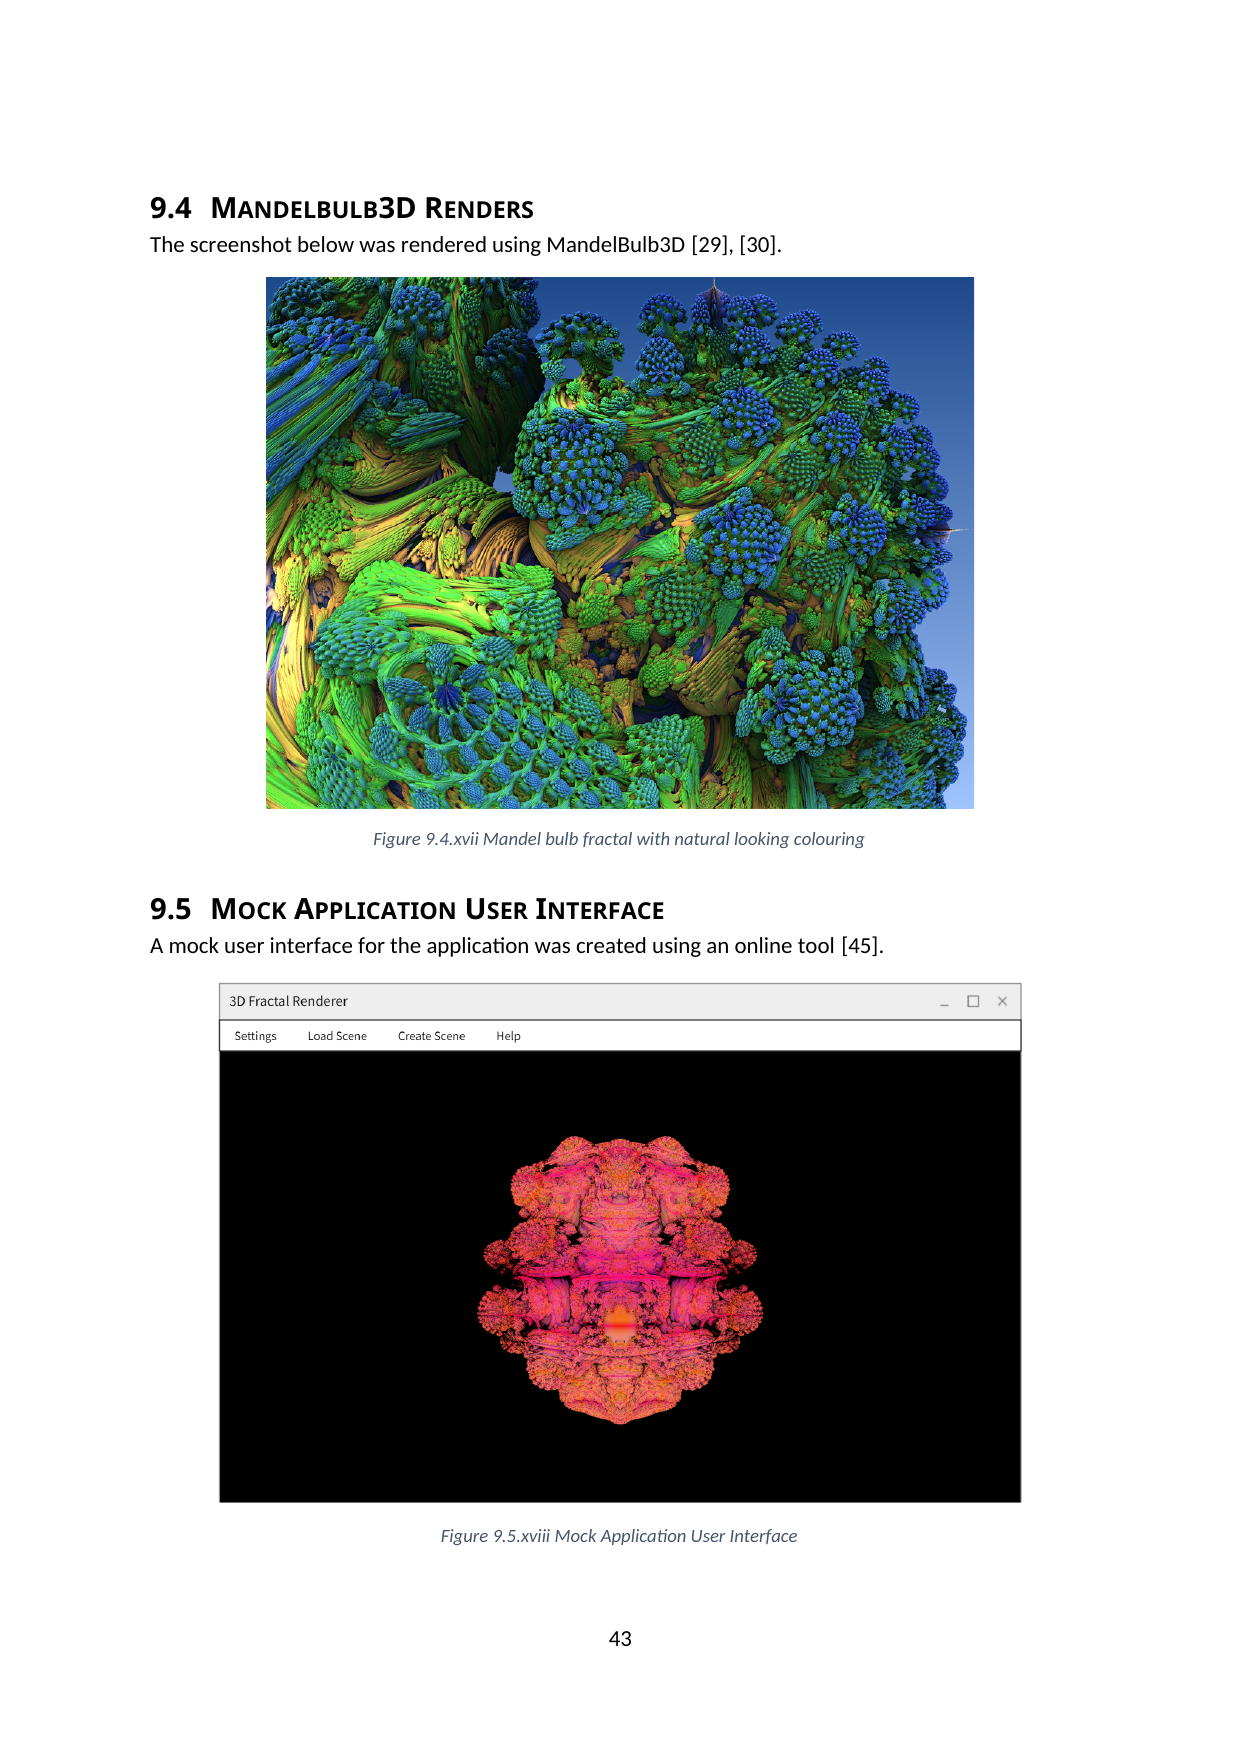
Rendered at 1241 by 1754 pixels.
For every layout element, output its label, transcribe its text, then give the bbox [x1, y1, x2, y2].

subtitle Mandelbulb3D Renders [150, 187, 1090, 227]
text The screenshot below was rendered using MandelBulb3D . [150, 230, 1090, 258]
text A mock user interface for the application was created using an online tool . [150, 931, 1090, 959]
picture [214, 977, 1026, 1506]
picture [266, 277, 975, 809]
subtitle Mock Application User Interface [150, 888, 1090, 928]
